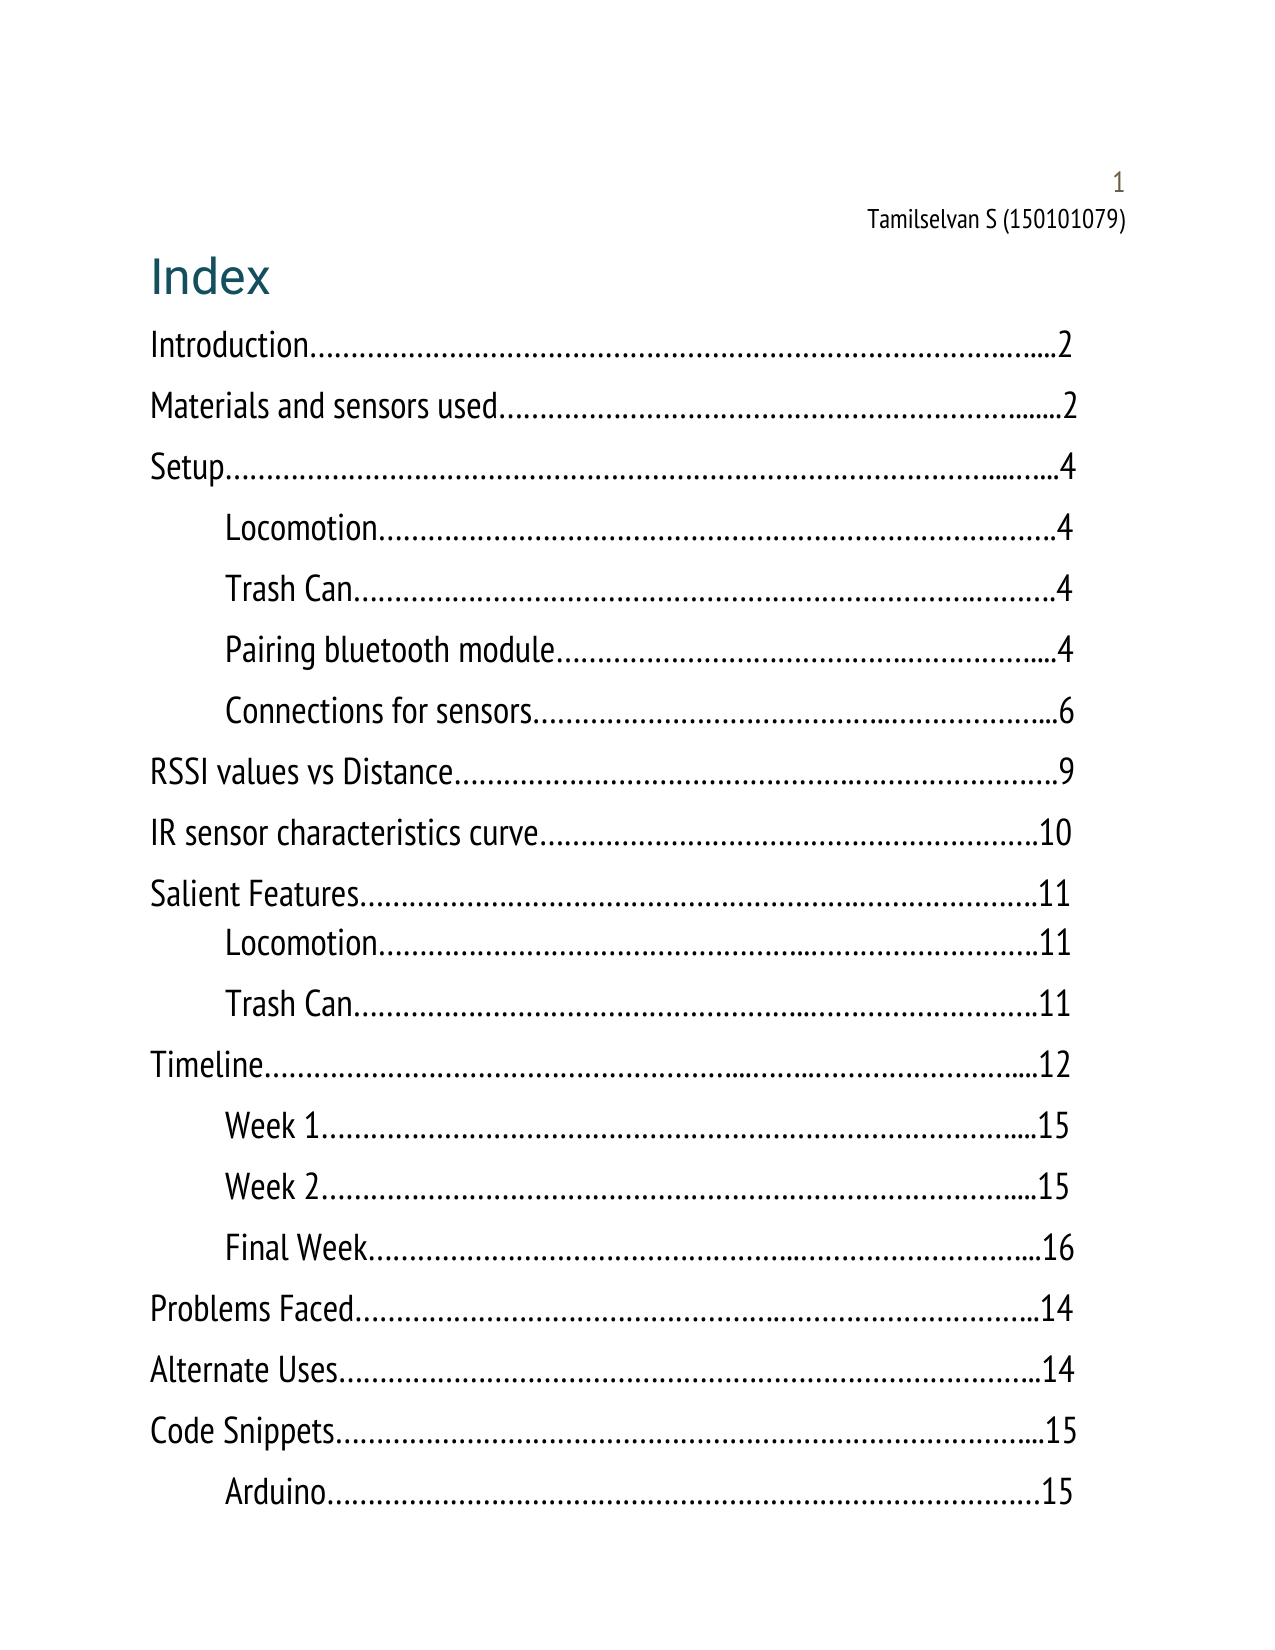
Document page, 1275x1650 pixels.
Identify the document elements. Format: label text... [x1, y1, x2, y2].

text Materials and sensors used……………………………………………………….......2 [150, 380, 1125, 429]
text Alternate Uses…………………………………………………………………………..14 [150, 1344, 1125, 1393]
text Locomotion………………………………………………………………….…….4 [150, 502, 1125, 551]
text Salient Features…………………………………………………….………………….11 Locomotion……………………………………………..……………………….11 [150, 868, 1125, 966]
text IR sensor characteristics curve…………………………………………………….10 [150, 807, 1125, 856]
text Connections for sensors……………………………………..………………...6 [150, 685, 1125, 734]
text Week 2…………………………………………………………………………....15 [150, 1161, 1125, 1210]
text Final Week……………………………………………..………………………...16 [150, 1222, 1125, 1271]
text Tamilselvan S (150101079) [150, 200, 1125, 236]
text Code Snippets…………………………………………………………………………...15 [150, 1405, 1125, 1454]
text Pairing bluetooth module…………………………………….……………....4 [150, 624, 1125, 673]
text Week 1…………………………………………………………………………....15 [150, 1100, 1125, 1149]
text Timeline…………………………………………………...……..……………………....12 [150, 1039, 1125, 1088]
text Trash Can………………………………………………..……………………….11 [150, 978, 1125, 1027]
text RSSI values vs Distance………………………………………….…………………….9 [150, 746, 1125, 795]
text Problems Faced…………………………………………….…………………………..14 [150, 1283, 1125, 1332]
text Arduino……………………………………………………………………………15 [150, 1466, 1125, 1515]
text Trash Can………………………………………………………………….……….4 [150, 563, 1125, 612]
text Setup…………………………………………………………………………………....…...4 [150, 441, 1125, 490]
text Index [150, 248, 1125, 307]
text Introduction………………………………………………………………………….…....2 [150, 319, 1125, 368]
